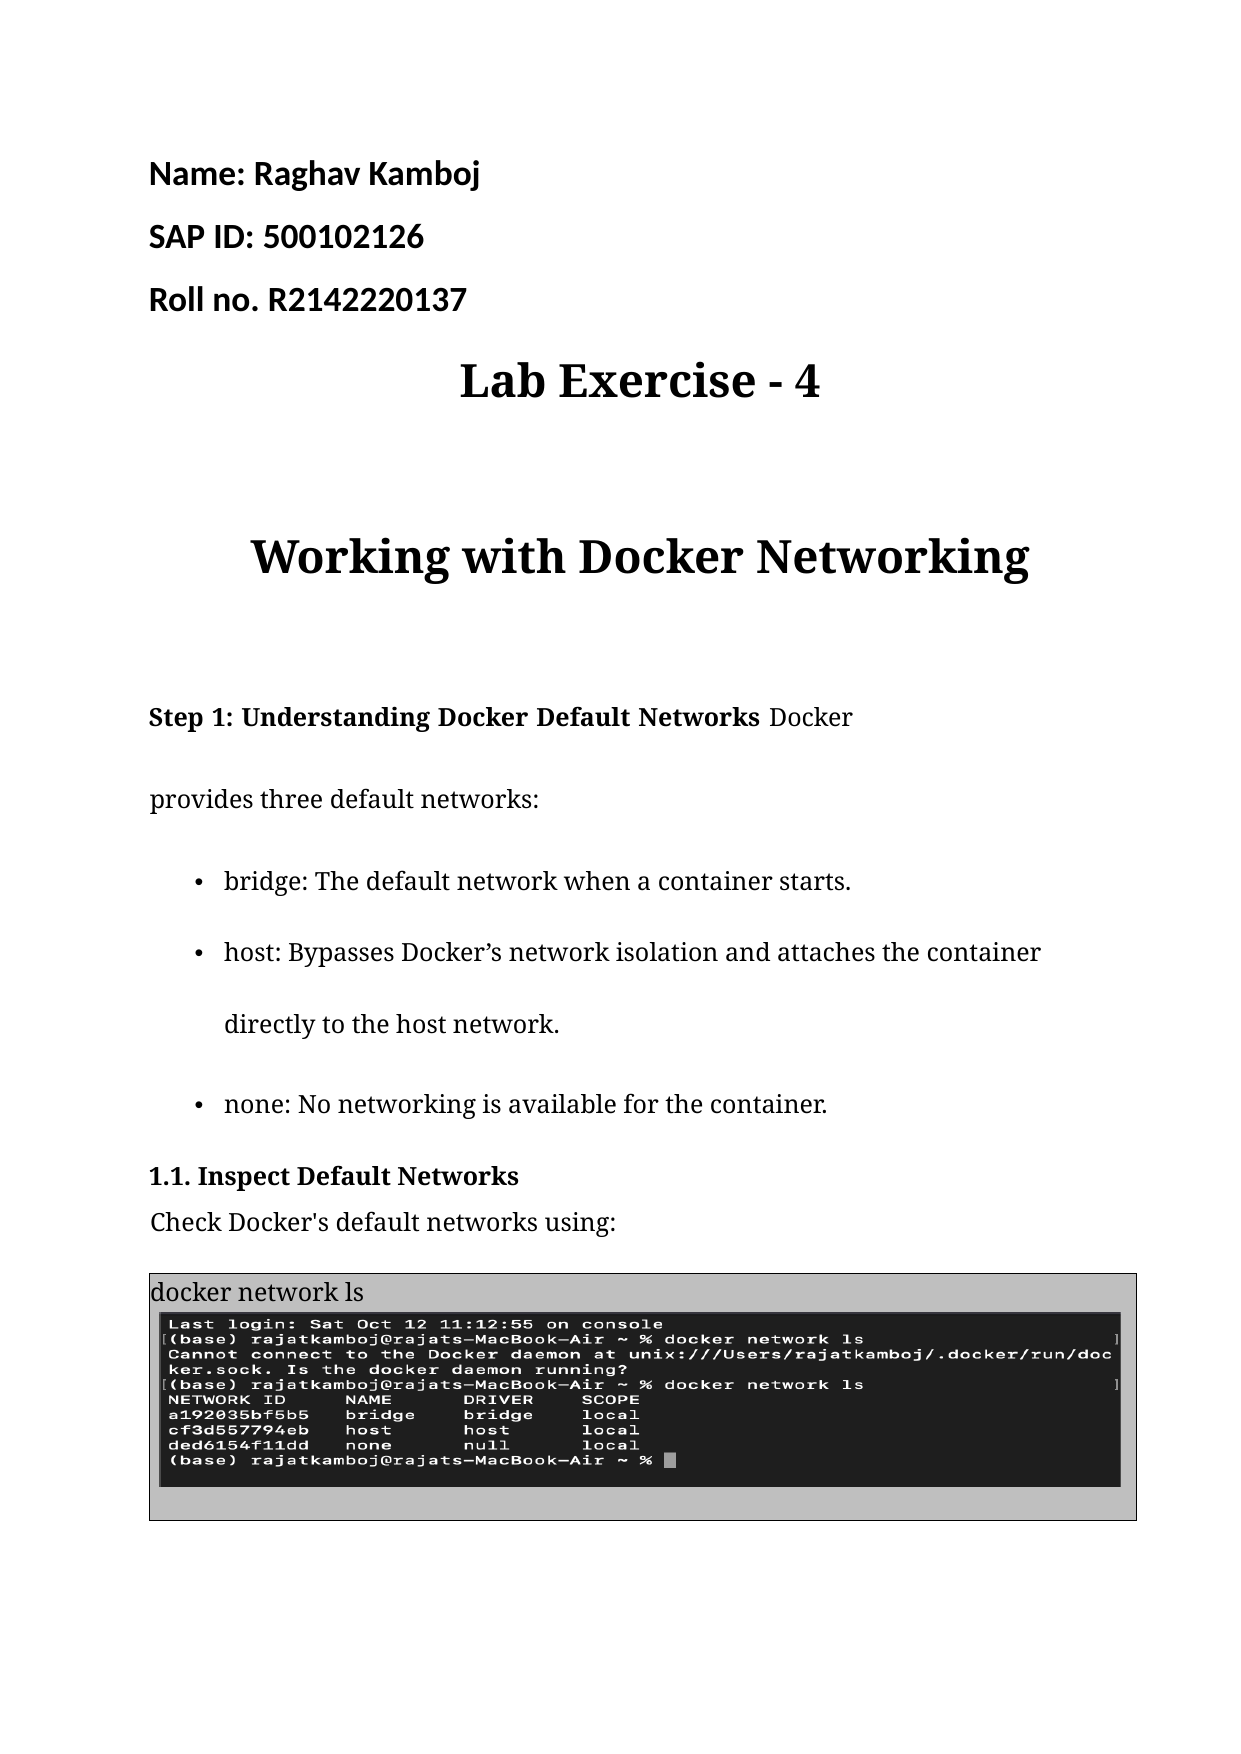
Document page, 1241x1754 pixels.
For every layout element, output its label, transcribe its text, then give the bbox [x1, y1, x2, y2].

picture [159, 1312, 1121, 1487]
text Working with Docker Networking [150, 524, 1130, 587]
list none: No networking is available for the container. [194, 1086, 1130, 1120]
list host: Bypasses Docker’s network isolation and attaches the container directly to the host network. [194, 935, 1130, 1041]
text Lab Exercise - 4 [150, 349, 1130, 411]
list bridge: The default network when a container starts. [194, 863, 1130, 897]
text SAP ID: 500102126 [148, 214, 1130, 257]
text Roll no. R2142220137 [148, 277, 1130, 320]
text Name: Raghav Kamboj [148, 151, 1130, 194]
text 1.1. Inspect Default Networks [148, 1159, 853, 1193]
text Step 1: Understanding Docker Default Networks Docker provides three default networks: [148, 700, 853, 816]
